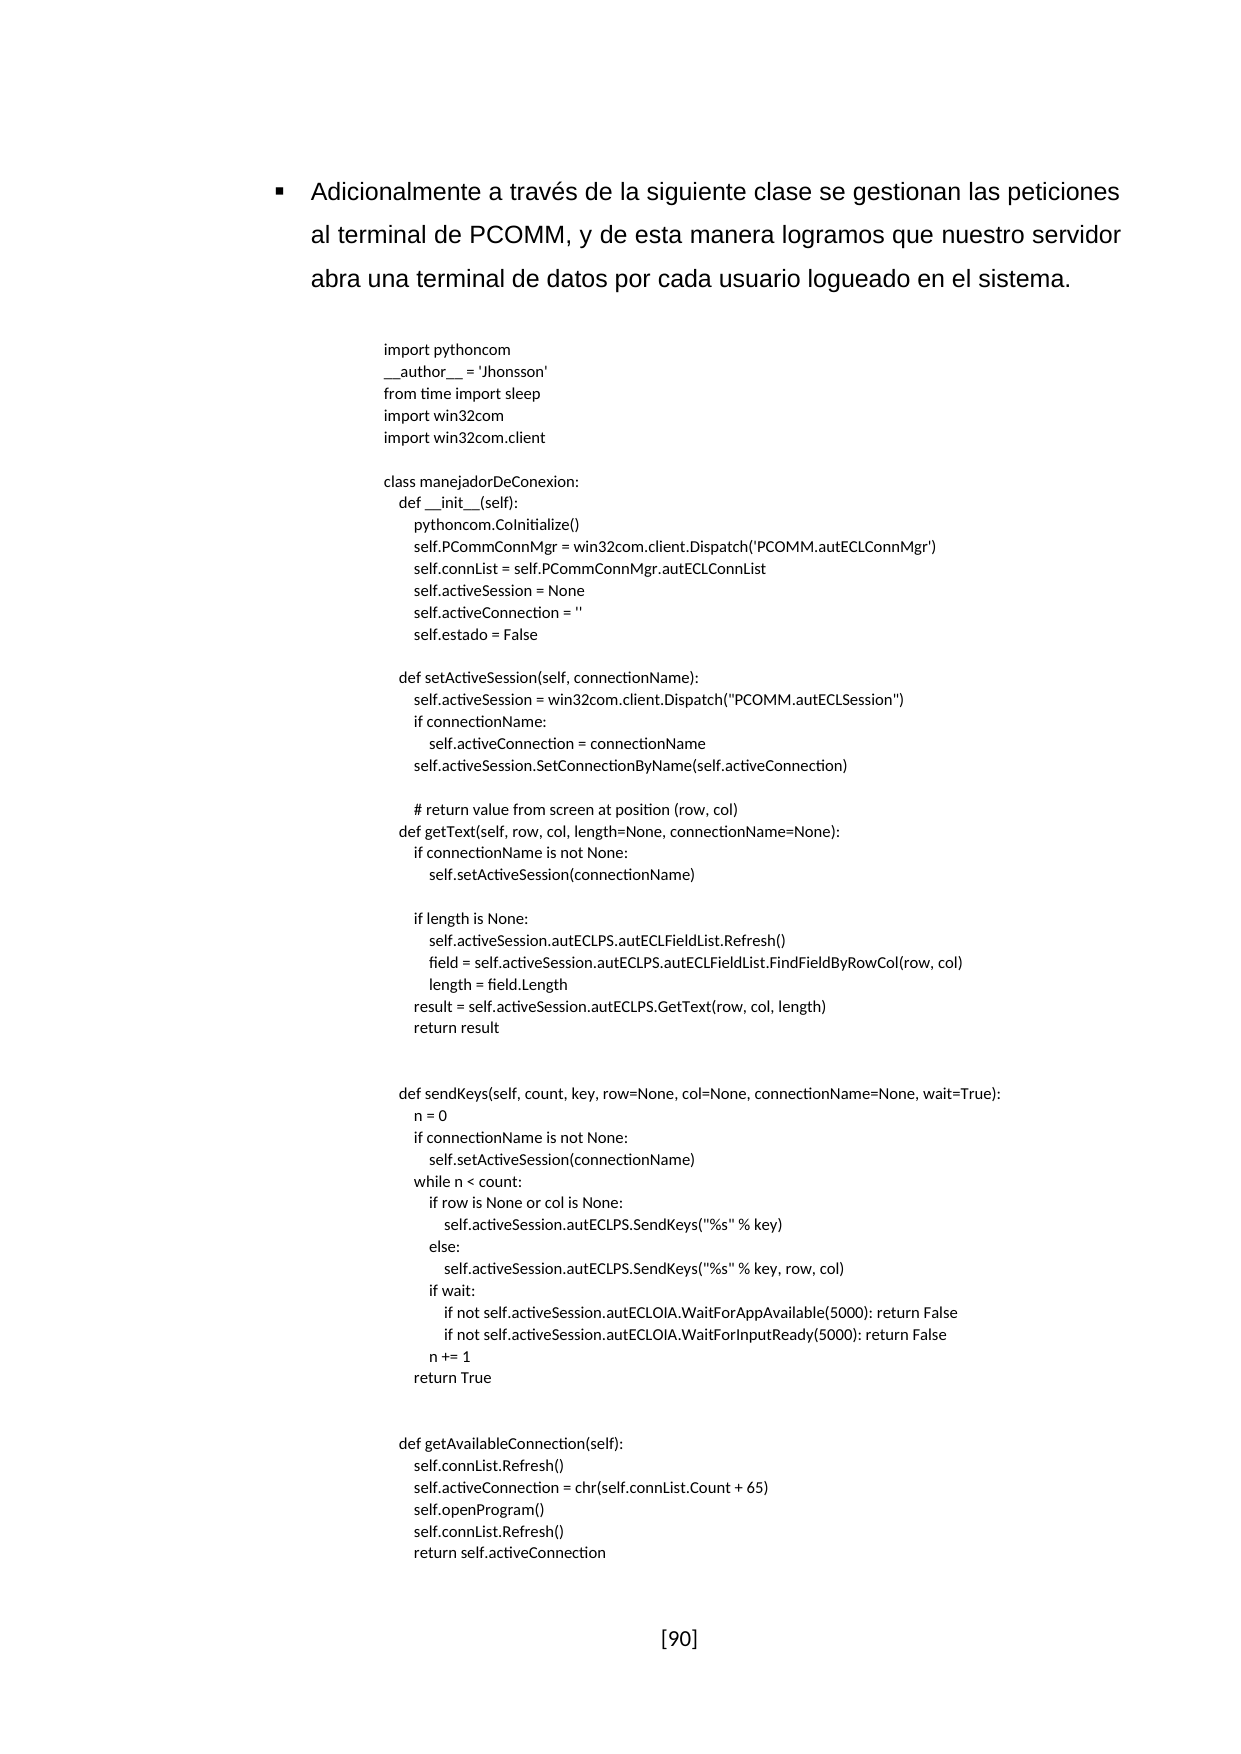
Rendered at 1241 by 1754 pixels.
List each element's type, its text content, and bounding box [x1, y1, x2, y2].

text if connectionName is not None: [384, 843, 1122, 863]
text return self.activeConnection [384, 1543, 1122, 1563]
text self.activeConnection = chr(self.connList.Count + 65) [384, 1477, 1122, 1497]
text if connectionName is not None: [384, 1127, 1122, 1147]
text if not self.activeSession.autECLOIA.WaitForAppAvailable(5000): return False [384, 1302, 1122, 1322]
text self.activeSession = None [384, 580, 1122, 601]
text self.activeSession = win32com.client.Dispatch("PCOMM.autECLSession") [384, 689, 1122, 710]
text self.setActiveSession(connectionName) [384, 1149, 1122, 1169]
text if not self.activeSession.autECLOIA.WaitForInputReady(5000): return False [384, 1324, 1122, 1344]
text self.openProgram() [384, 1499, 1122, 1519]
text self.connList = self.PCommConnMgr.autECLConnList [384, 558, 1122, 579]
text __author__ = 'Jhonsson' [384, 361, 1122, 382]
list Adicionalmente a través de la siguiente clase se gestionan las peticiones al terminal de PCOMM, y de esta manera logramos que nuestro servidor abra una terminal de datos por cada usuario logueado en el sistema. [273, 177, 1122, 292]
text if connectionName: [384, 711, 1122, 732]
text def __init__(self): [384, 493, 1122, 513]
text def sendKeys(self, count, key, row=None, col=None, connectionName=None, wait=True): [384, 1083, 1122, 1104]
text self.activeSession.autECLPS.SendKeys("%s" % key, row, col) [384, 1258, 1122, 1279]
text self.connList.Refresh() [384, 1521, 1122, 1541]
text pythoncom.CoInitialize() [384, 514, 1122, 535]
text self.estado = False [384, 624, 1122, 644]
text import win32com [384, 405, 1122, 426]
text self.connList.Refresh() [384, 1455, 1122, 1476]
text return True [384, 1368, 1122, 1388]
text result = self.activeSession.autECLPS.GetText(row, col, length) [384, 996, 1122, 1016]
text self.setActiveSession(connectionName) [384, 864, 1122, 885]
text self.PCommConnMgr = win32com.client.Dispatch('PCOMM.autECLConnMgr') [384, 536, 1122, 557]
text if length is None: [384, 908, 1122, 929]
text def getText(self, row, col, length=None, connectionName=None): [384, 821, 1122, 841]
text length = field.Length [384, 974, 1122, 994]
text else: [384, 1236, 1122, 1257]
text import win32com.client [384, 427, 1122, 447]
text if wait: [384, 1280, 1122, 1301]
text def setActiveSession(self, connectionName): [384, 668, 1122, 688]
text from time import sleep [384, 383, 1122, 404]
text if row is None or col is None: [384, 1193, 1122, 1213]
text n += 1 [384, 1346, 1122, 1366]
text self.activeSession.autECLPS.SendKeys("%s" % key) [384, 1214, 1122, 1235]
text # return value from screen at position (row, col) [384, 799, 1122, 819]
text self.activeSession.SetConnectionByName(self.activeConnection) [384, 755, 1122, 776]
text self.activeConnection = '' [384, 602, 1122, 622]
text field = self.activeSession.autECLPS.autECLFieldList.FindFieldByRowCol(row, col) [384, 952, 1122, 972]
text import pythoncom [384, 339, 1122, 360]
text n = 0 [384, 1105, 1122, 1126]
text self.activeConnection = connectionName [384, 733, 1122, 754]
text while n < count: [384, 1171, 1122, 1191]
text return result [384, 1018, 1122, 1038]
text class manejadorDeConexion: [384, 471, 1122, 491]
text self.activeSession.autECLPS.autECLFieldList.Refresh() [384, 930, 1122, 951]
text def getAvailableConnection(self): [384, 1433, 1122, 1454]
